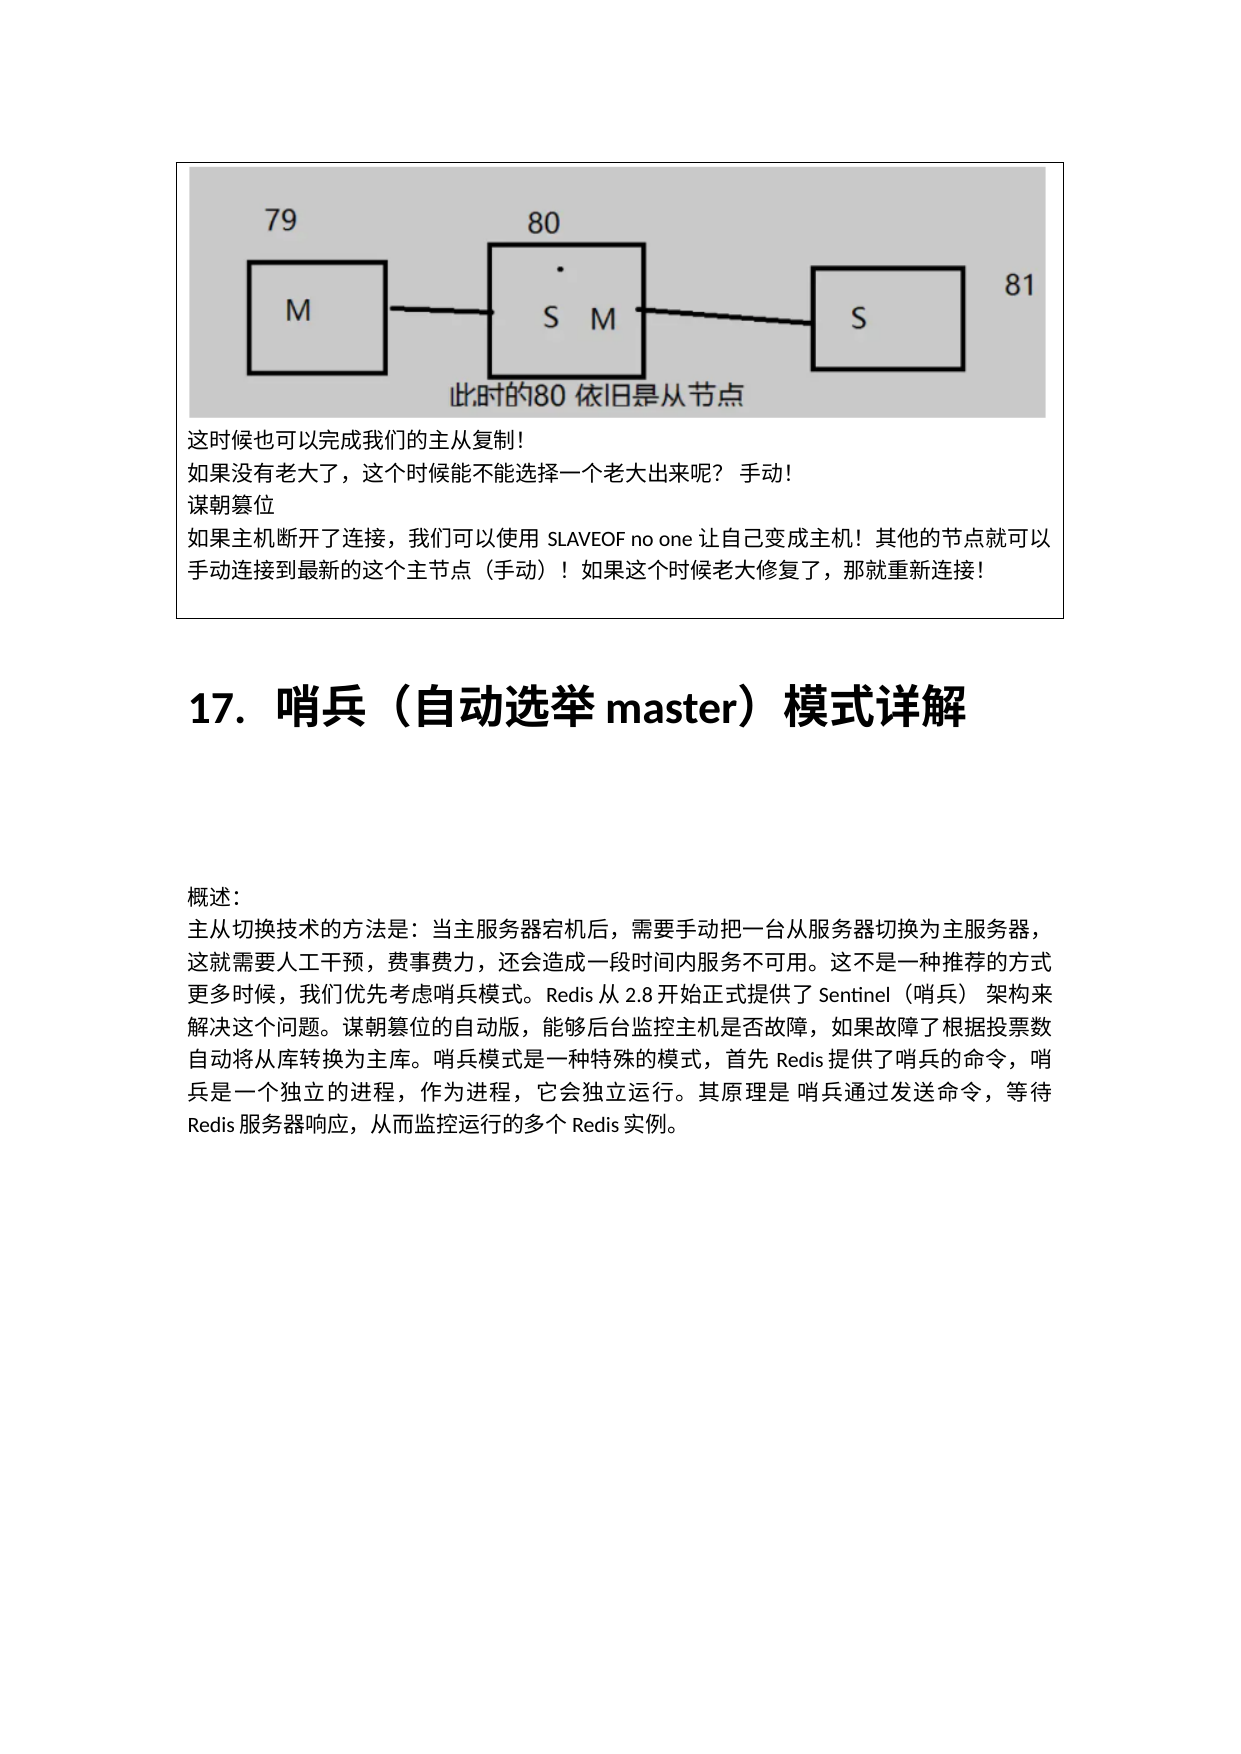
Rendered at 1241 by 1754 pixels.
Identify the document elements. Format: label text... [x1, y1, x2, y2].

list 主从切换技术的方法是：当主服务器宕机后，需要手动把一台从服务器切换为主服务器，这就需要人工干预，费事费力，还会造成一段时间内服务不可用。这不是一种推荐的方式，更多时候，我们优先考虑哨兵模式。Redis从2.8开始正式提供了Sentinel（哨兵） 架构来解决这个问题。谋朝篡位的自动版，能够后台监控主机是否故障，如果故障了根据投票数自动将从库转换为主库。哨兵模式是一种特殊的模式，首先Redis提供了哨兵的命令，哨兵是一个独立的进程，作为进程，它会独立运行。其原理是 哨兵通过发送命令，等待Redis服务器响应，从而监控运行的多个Redis实例。 [187, 912, 1053, 1139]
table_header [177, 163, 1063, 618]
subtitle 哨兵（自动选举master）模式详解 [187, 654, 1053, 752]
list 概述： [187, 879, 1053, 912]
picture [187, 163, 1052, 423]
